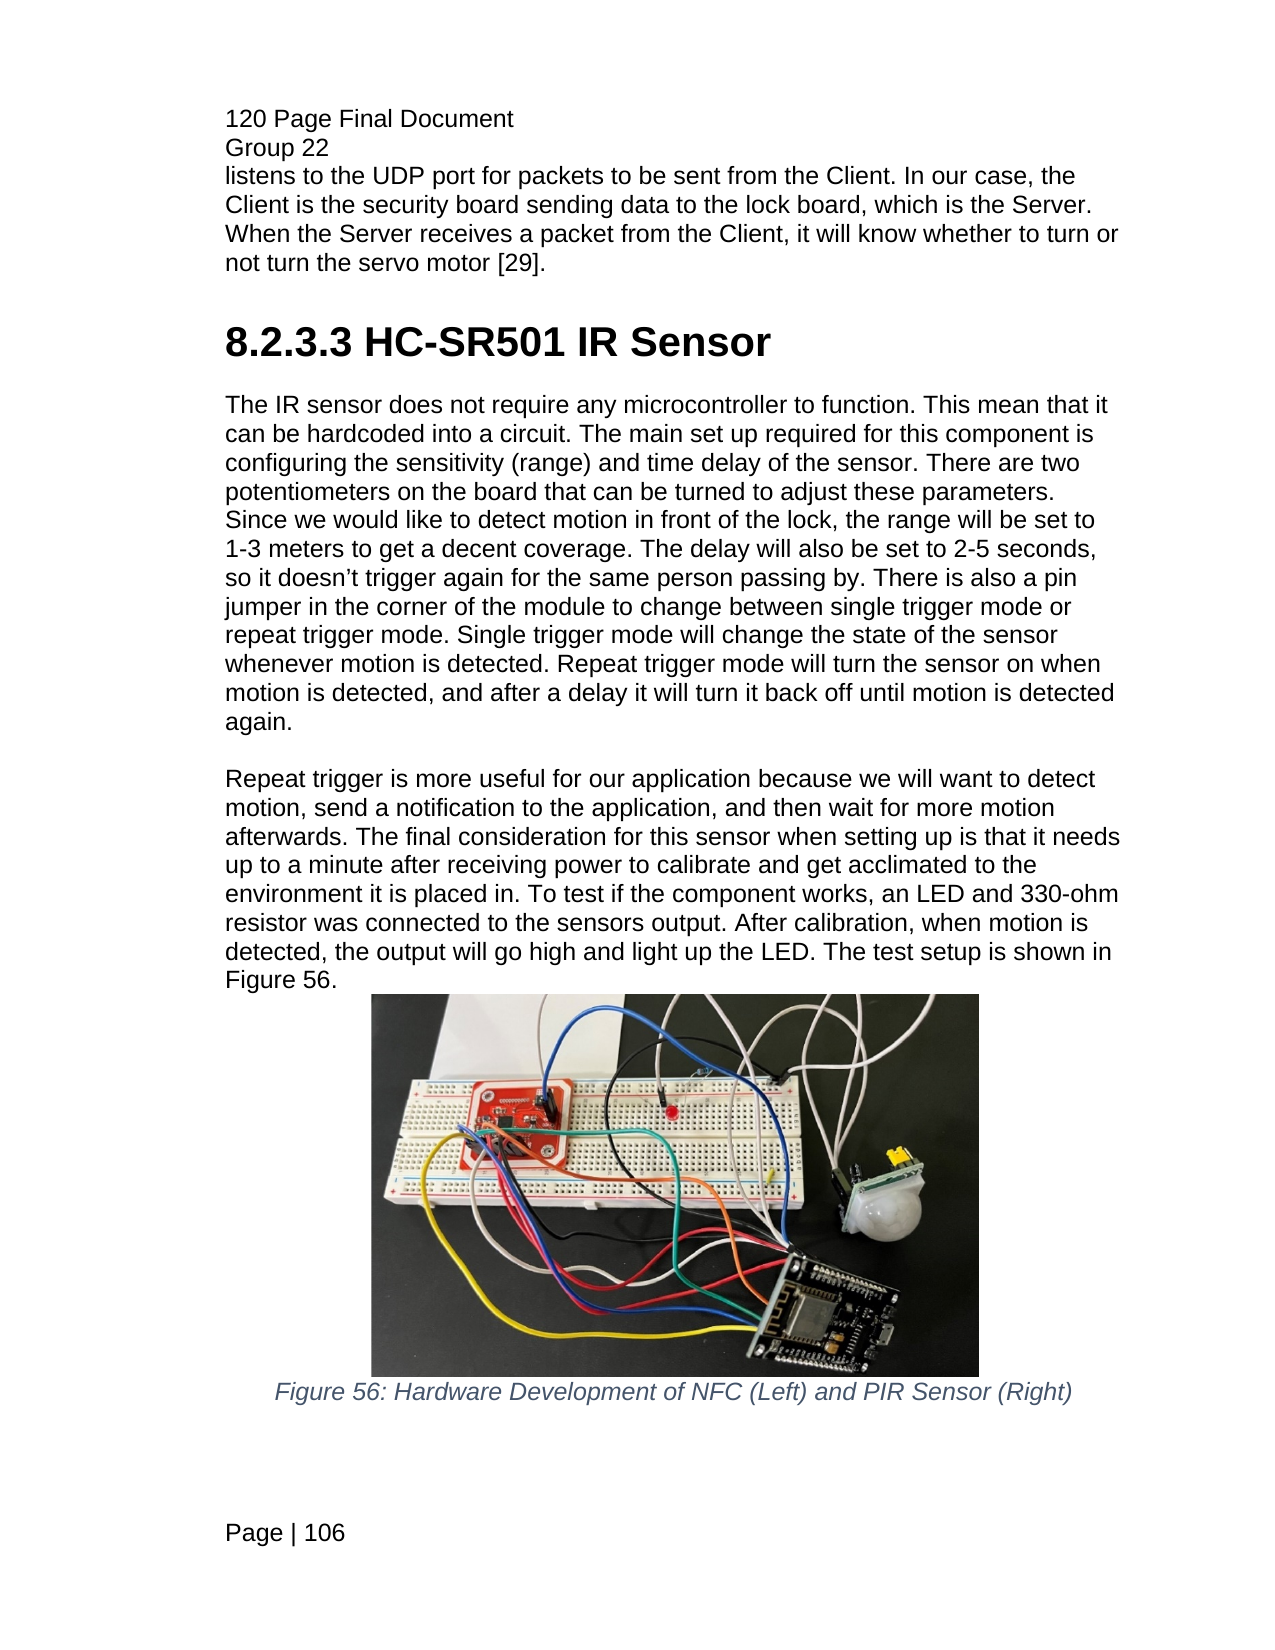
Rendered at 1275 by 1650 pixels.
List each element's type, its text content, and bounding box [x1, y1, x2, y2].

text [225, 161, 1125, 276]
picture [371, 994, 979, 1377]
text Figure 56: Hardware Development of NFC (Left) and PIR Sensor (Right) [225, 1377, 1125, 1405]
text The IR sensor does not require any microcontroller to function. This mean that it can be hardcoded into a circuit. The main set up required for this component is configuring the sensitivity (range) and time delay of the sensor. There are two potentiometers on the board that can be turned to adjust these parameters. Since we would like to detect motion in front of the lock, the range will be set to 1-3 meters to get a decent coverage. The delay will also be set to 2-5 seconds, so it doesn’t trigger again for the same person passing by. There is also a pin jumper in the corner of the module to change between single trigger mode or repeat trigger mode. Single trigger mode will change the state of the sensor whenever motion is detected. Repeat trigger mode will turn the sensor on when motion is detected, and after a delay it will turn it back off until motion is detected again. [225, 390, 1125, 735]
subtitle 8.2.3.3 HC-SR501 IR Sensor [225, 317, 1125, 365]
text Repeat trigger is more useful for our application because we will want to detect motion, send a notification to the application, and then wait for more motion afterwards. The final consideration for this sensor when setting up is that it needs up to a minute after receiving power to calibrate and get acclimated to the environment it is placed in. To test if the component works, an LED and 330-ohm resistor was connected to the sensors output. After calibration, when motion is detected, the output will go high and light up the LED. The test setup is shown in Figure 56. [225, 764, 1125, 994]
